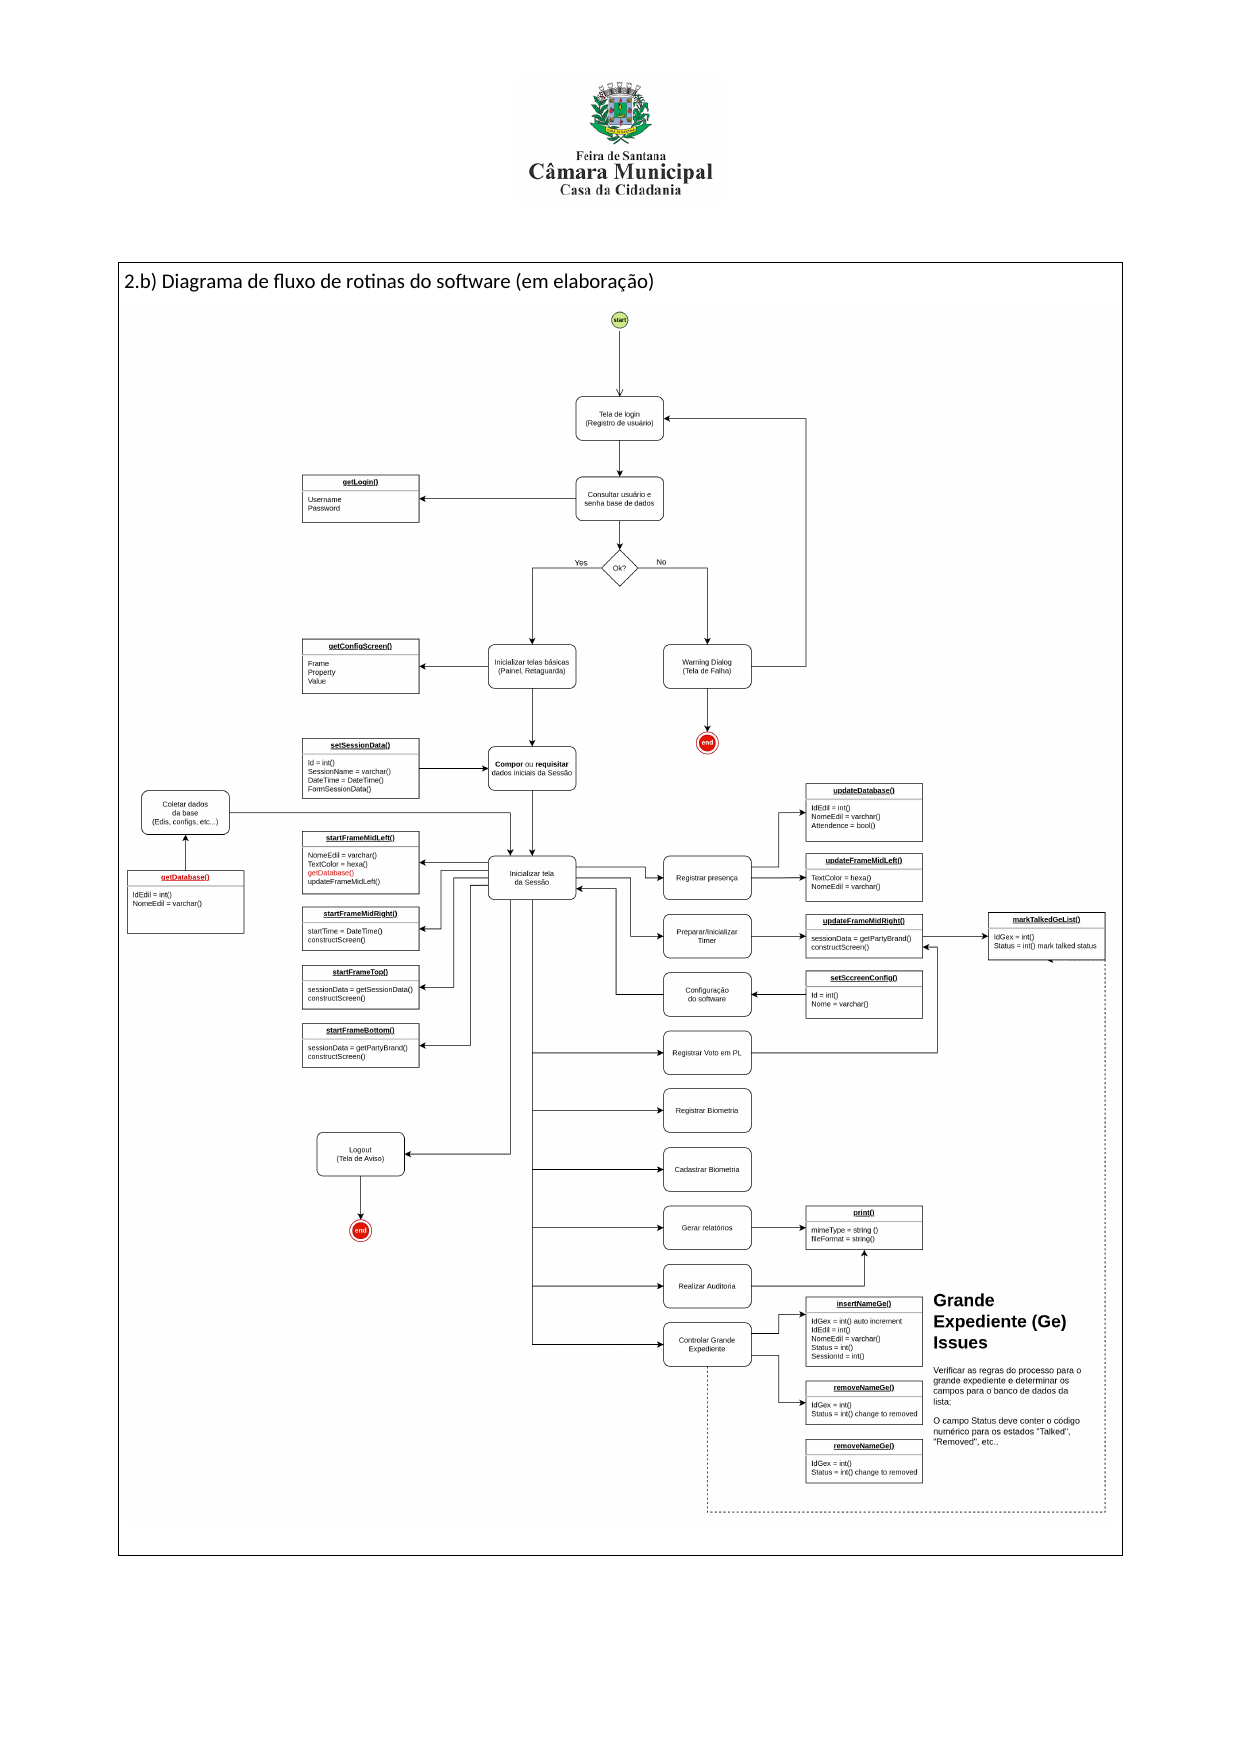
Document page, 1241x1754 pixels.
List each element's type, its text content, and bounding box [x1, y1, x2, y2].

table_cell [119, 300, 1122, 1555]
picture [517, 75, 724, 205]
picture [123, 305, 1117, 1524]
table_header 2.b) Diagrama de fluxo de rotinas do software (em elaboração) [119, 263, 1122, 299]
